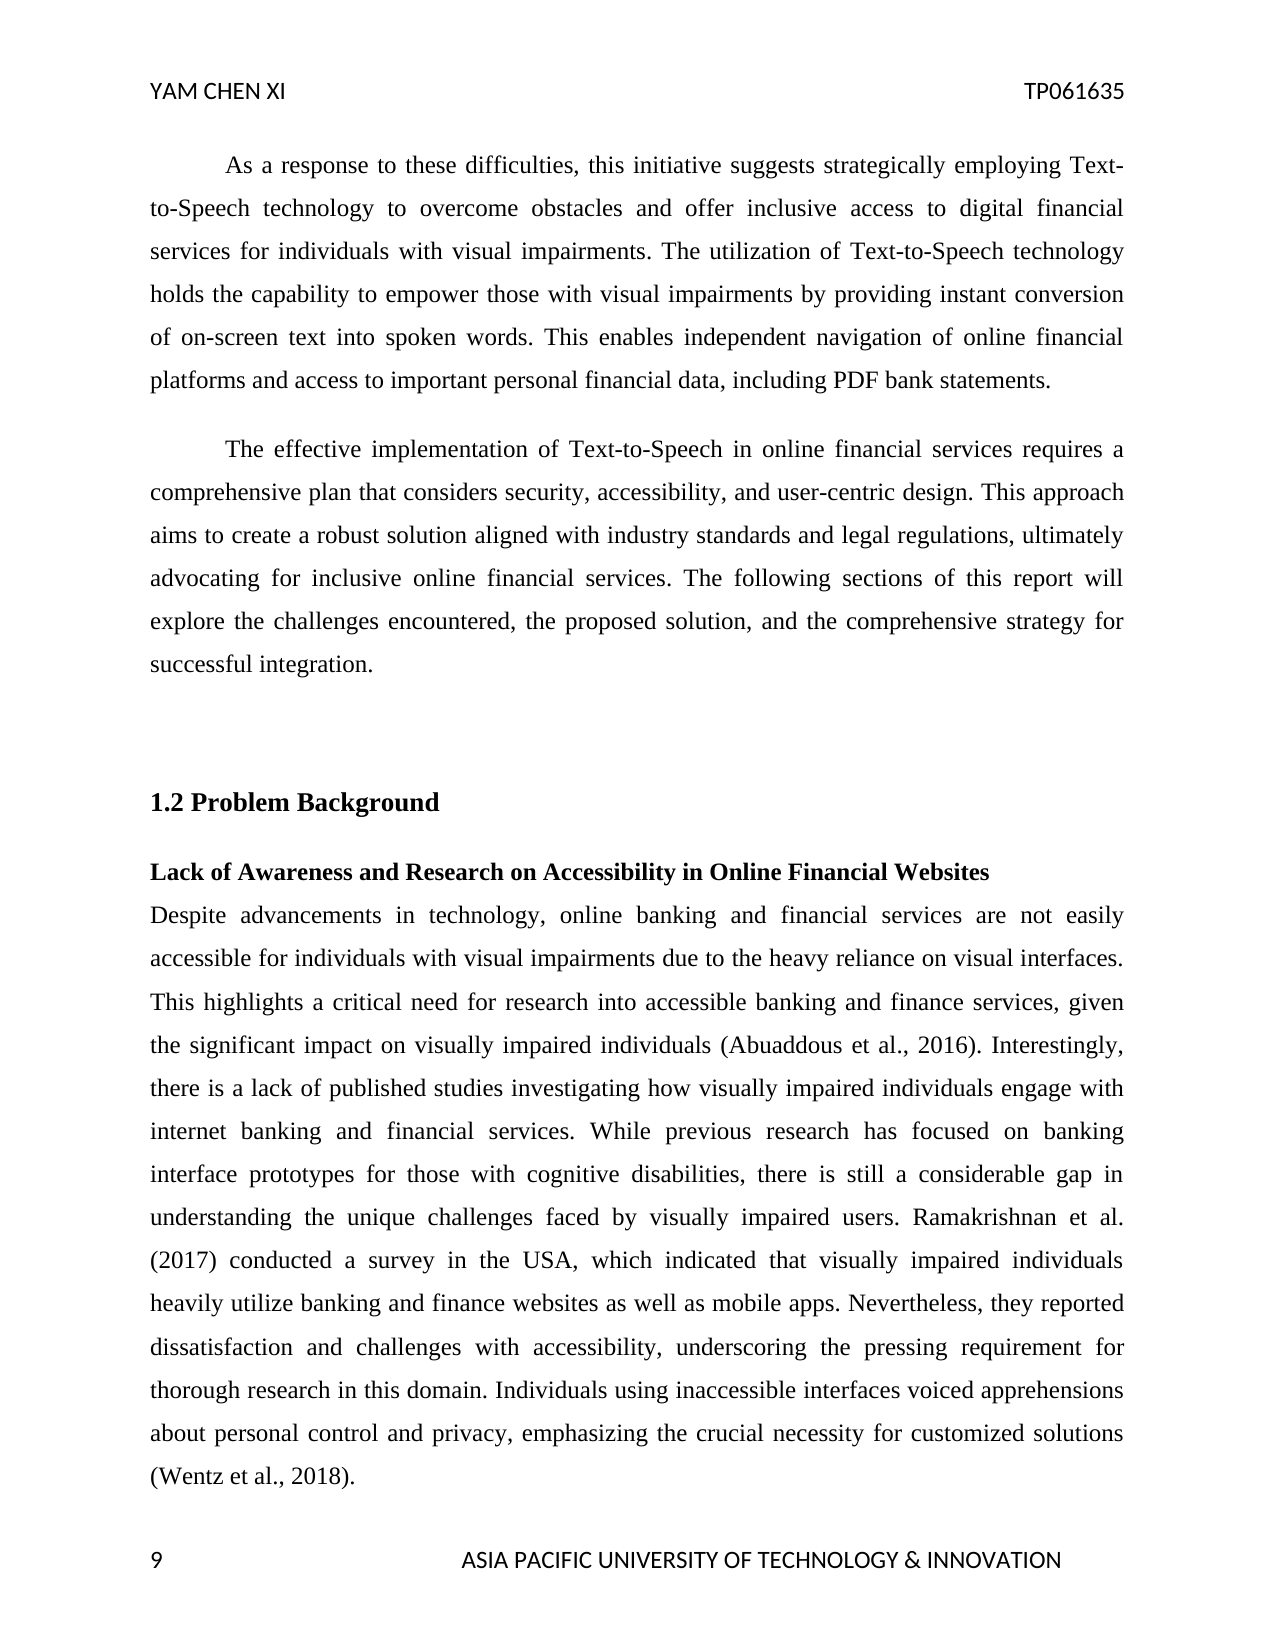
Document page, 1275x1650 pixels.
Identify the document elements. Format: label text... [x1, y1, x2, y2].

text As a response to these difficulties, this initiative suggests strategically employing Text-to-Speech technology to overcome obstacles and offer inclusive access to digital financial services for individuals with visual impairments. The utilization of Text-to-Speech technology holds the capability to empower those with visual impairments by providing instant conversion of on-screen text into spoken words. This enables independent navigation of online financial platforms and access to important personal financial data, including PDF bank statements. [150, 150, 1125, 394]
text The effective implementation of Text-to-Speech in online financial services requires a comprehensive plan that considers security, accessibility, and user-centric design. This approach aims to create a robust solution aligned with industry standards and legal regulations, ultimately advocating for inclusive online financial services. The following sections of this report will explore the challenges encountered, the proposed solution, and the comprehensive strategy for successful integration. [150, 434, 1125, 678]
text Despite advancements in technology, online banking and financial services are not easily accessible for individuals with visual impairments due to the heavy reliance on visual interfaces. This highlights a critical need for research into accessible banking and finance services, given the significant impact on visually impaired individuals (Abuaddous et al., 2016). Interestingly, there is a lack of published studies investigating how visually impaired individuals engage with internet banking and financial services. While previous research has focused on banking interface prototypes for those with cognitive disabilities, there is still a considerable gap in understanding the unique challenges faced by visually impaired users. Ramakrishnan et al. (2017) conducted a survey in the USA, which indicated that visually impaired individuals heavily utilize banking and finance websites as well as mobile apps. Nevertheless, they reported dissatisfaction and challenges with accessibility, underscoring the pressing requirement for thorough research in this domain. Individuals using inaccessible interfaces voiced apprehensions about personal control and privacy, emphasizing the crucial necessity for customized solutions (Wentz et al., 2018). [150, 900, 1125, 1490]
text Lack of Awareness and Research on Accessibility in Online Financial Websites [150, 857, 1125, 886]
subtitle 1.2 Problem Background [150, 786, 1125, 817]
